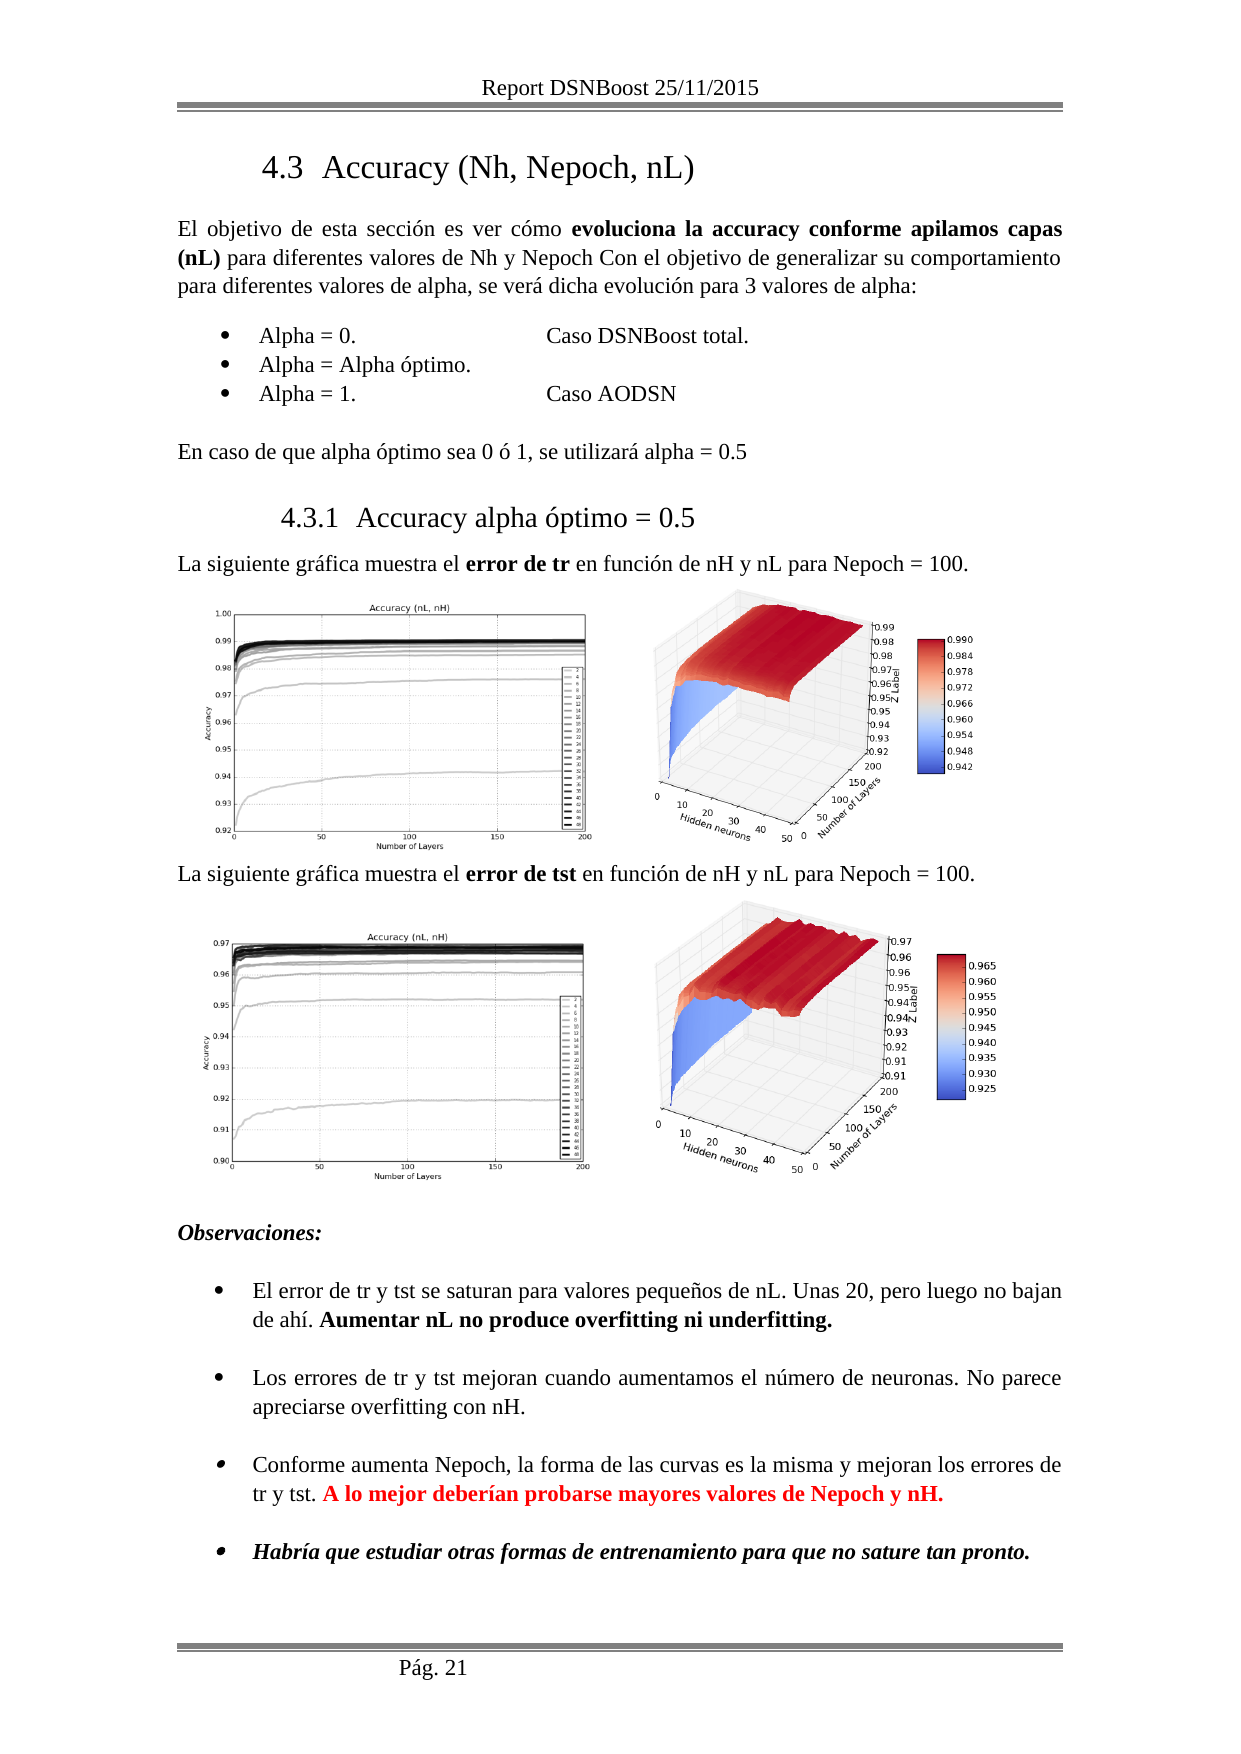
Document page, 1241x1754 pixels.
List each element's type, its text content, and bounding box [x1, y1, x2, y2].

text Observaciones: [177, 1219, 1063, 1246]
list En caso de que alpha óptimo sea 0 ó 1, se utilizará alpha = 0.5 [177, 438, 1063, 464]
picture [177, 916, 596, 1188]
list Los errores de tr y tst mejoran cuando aumentamos el número de neuronas. No parece apreciarse overfitting con nH. [215, 1364, 1063, 1419]
list Alpha = Alpha óptimo. [221, 351, 1063, 378]
text La siguiente gráfica muestra el error de tr en función de nH y nL para Nepoch = 100. [177, 550, 1063, 576]
picture [647, 889, 1009, 1188]
list Conforme aumenta Nepoch, la forma de las curvas es la misma y mejoran los errores de tr y tst. A lo mejor deberían probarse mayores valores de Nepoch y nH. [215, 1451, 1063, 1506]
text El objetivo de esta sección es ver cómo evoluciona la accuracy conforme apilamos capas (nL) para diferentes valores de Nh y Nepoch Con el objetivo de generalizar su comportamiento para diferentes valores de alpha, se verá dicha evolución para 3 valores de alpha: [177, 215, 1063, 299]
list Alpha = 1. Caso AODSN [221, 380, 1063, 407]
list El error de tr y tst se saturan para valores pequeños de nL. Unas 20, pero luego no bajan de ahí. Aumentar nL no produce overfitting ni underfitting. [215, 1277, 1063, 1332]
list Habría que estudiar otras formas de entrenamiento para que no sature tan pronto. [215, 1538, 1063, 1564]
subtitle Accuracy alpha óptimo = 0.5 [281, 501, 1063, 534]
list Alpha = 0. Caso DSNBoost total. [221, 322, 1063, 349]
picture [634, 578, 984, 858]
subtitle Accuracy (Nh, Nepoch, nL) [262, 148, 1063, 186]
text La siguiente gráfica muestra el error de tst en función de nH y nL para Nepoch = 100. [177, 860, 1063, 887]
picture [177, 587, 629, 858]
